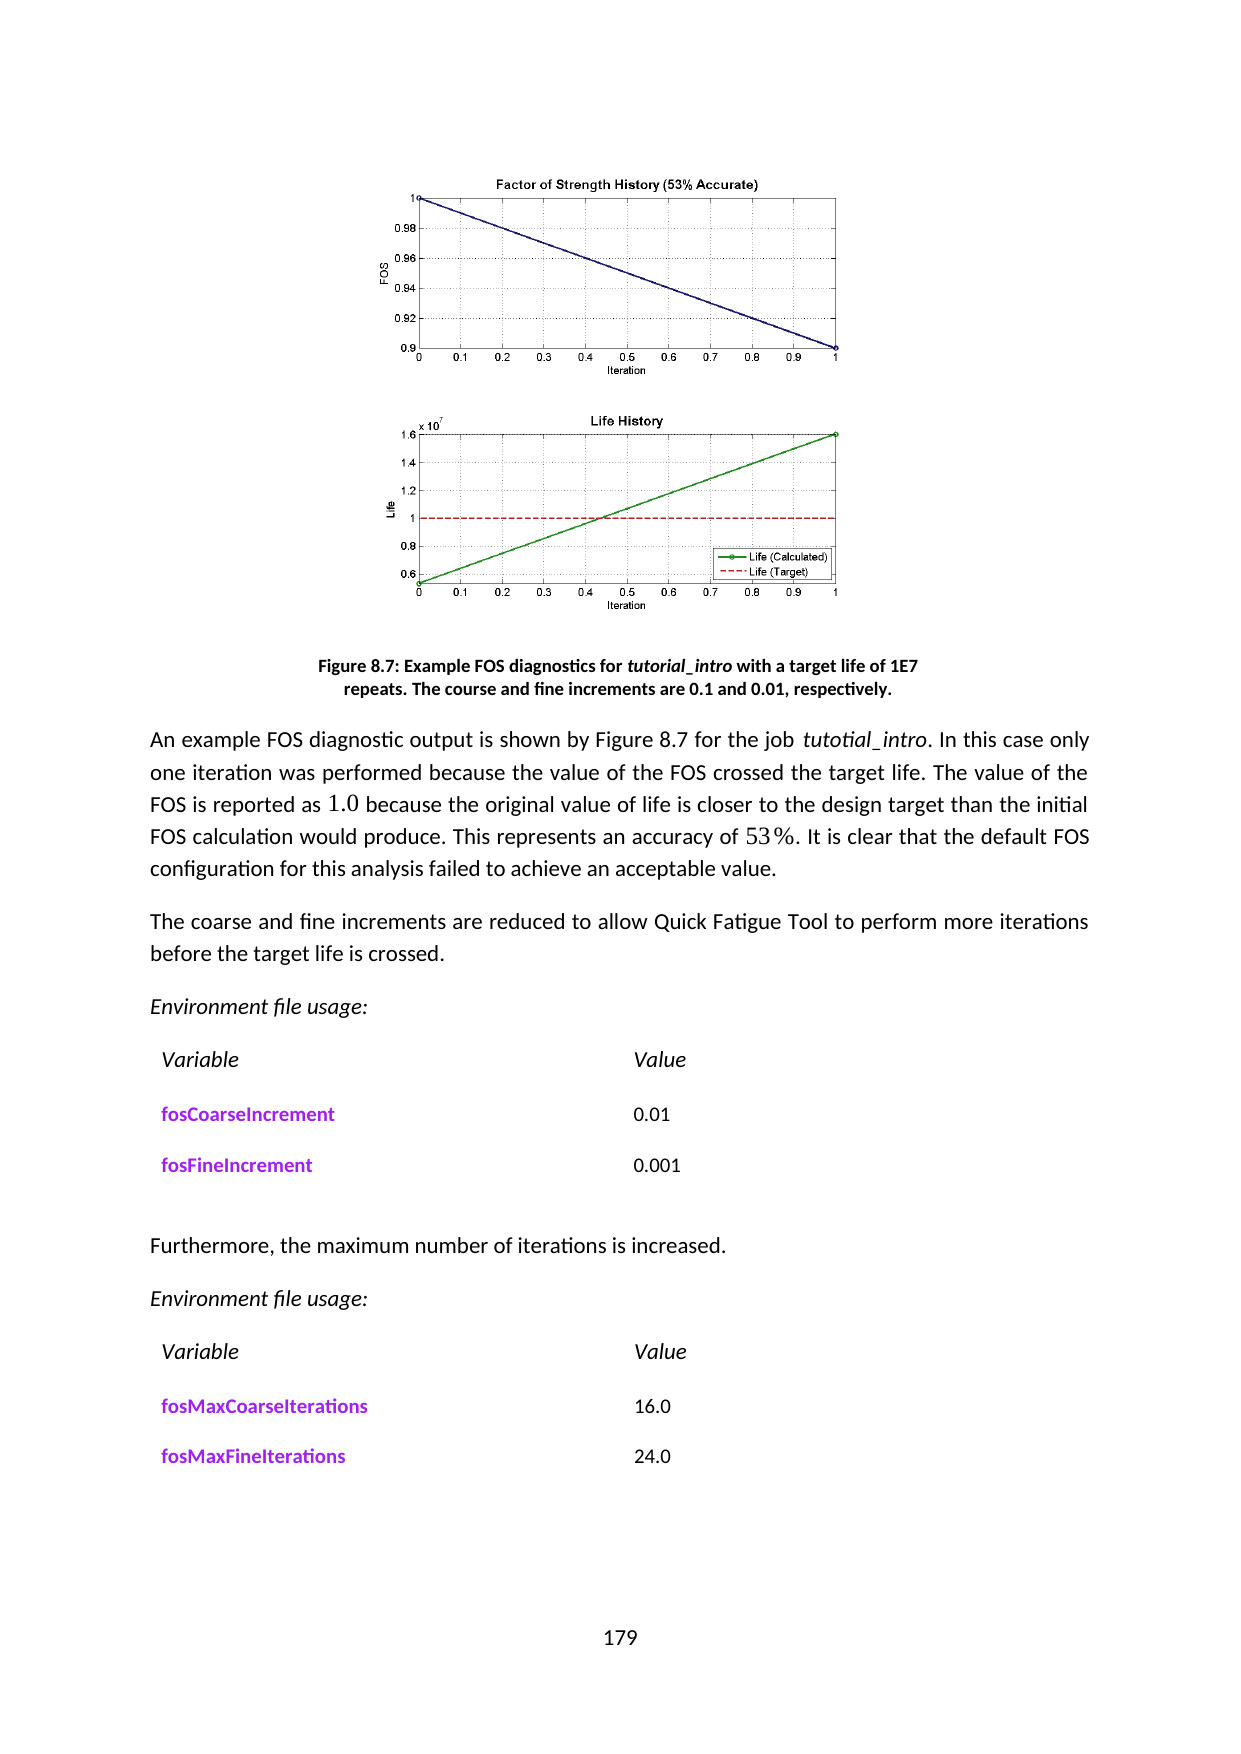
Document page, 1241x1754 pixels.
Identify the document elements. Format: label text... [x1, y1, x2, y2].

text Furthermore, the maximum number of iterations is increased. [150, 1231, 1090, 1259]
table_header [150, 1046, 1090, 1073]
text Environment file usage: [150, 1284, 1090, 1312]
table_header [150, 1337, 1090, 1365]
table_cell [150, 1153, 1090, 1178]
picture [349, 149, 886, 646]
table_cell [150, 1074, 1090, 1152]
text The coarse and fine increments are reduced to allow Quick Fatigue Tool to perform more iterations before the target life is crossed. [150, 907, 1090, 967]
text Environment file usage: [150, 992, 1090, 1021]
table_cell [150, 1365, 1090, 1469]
